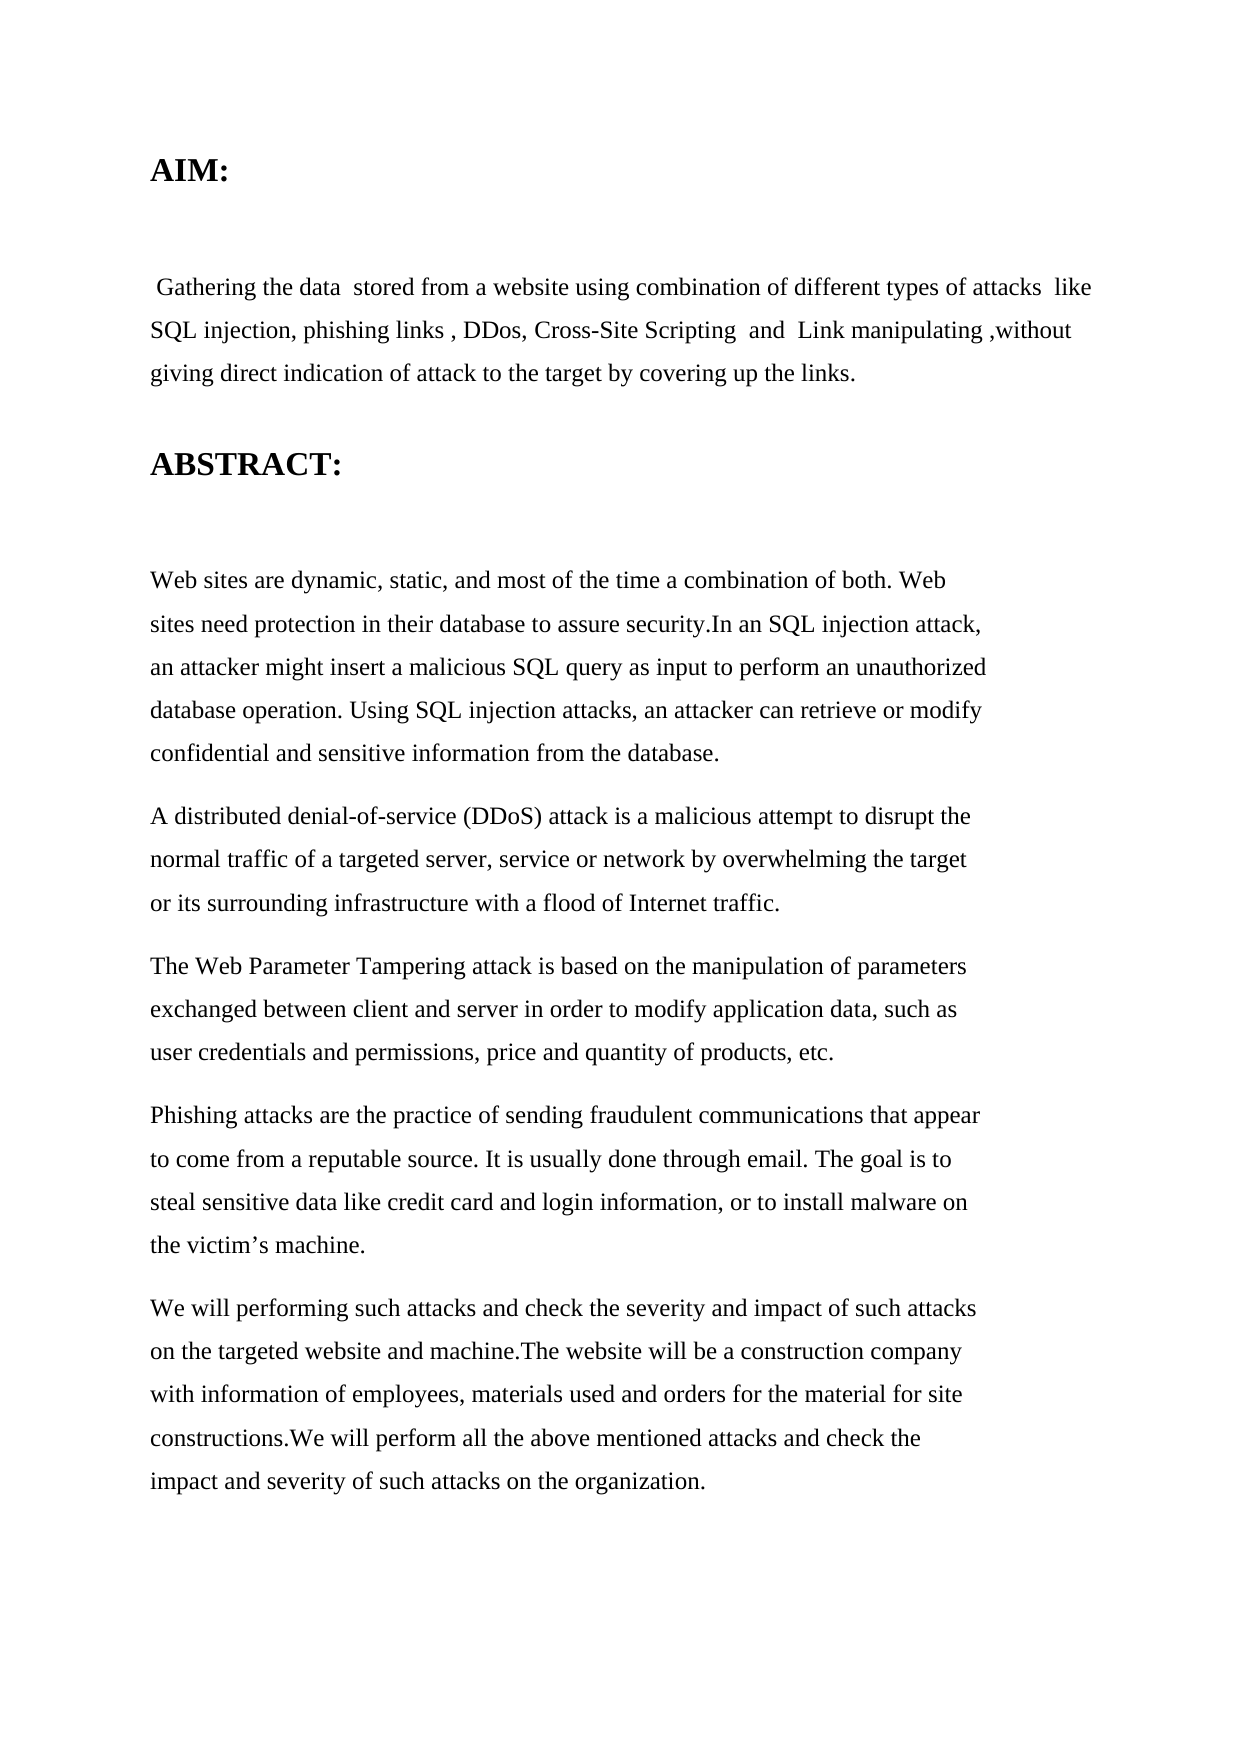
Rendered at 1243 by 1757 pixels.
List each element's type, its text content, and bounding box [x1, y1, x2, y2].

subtitle Web sites are dynamic, static, and most of the time a combination of both. Web sites need protection in their database to assure security.In an SQL injection attack, an attacker might insert a malicious SQL query as input to perform an unauthorized database operation. Using SQL injection attacks, an attacker can retrieve or modify confidential and sensitive information from the database. [150, 566, 993, 767]
subtitle Phishing attacks are the practice of sending fraudulent communications that appear to come from a reputable source. It is usually done through email. The goal is to steal sensitive data like credit card and login information, or to install malware on the victim’s machine. [150, 1101, 993, 1259]
subtitle We will performing such attacks and check the severity and impact of such attacks on the targeted website and machine.The website will be a construction company with information of employees, materials used and orders for the material for site constructions.We will perform all the above mentioned attacks and check the impact and severity of such attacks on the organization. [150, 1293, 993, 1494]
text AIM: [150, 150, 1093, 188]
subtitle A distributed denial-of-service (DDoS) attack is a malicious attempt to disrupt the normal traffic of a targeted server, service or network by overwhelming the target or its surrounding infrastructure with a flood of Internet traffic. [150, 801, 993, 916]
text Gathering the data stored from a website using combination of different types of attacks like SQL injection, phishing links , DDos, Cross-Site Scripting and Link manipulating ,without giving direct indication of attack to the target by covering up the links. [150, 272, 1093, 387]
subtitle The Web Parameter Tampering attack is based on the manipulation of parameters exchanged between client and server in order to modify application data, such as user credentials and permissions, price and quantity of products, etc. [150, 951, 993, 1066]
text ABSTRACT: [150, 445, 1093, 483]
